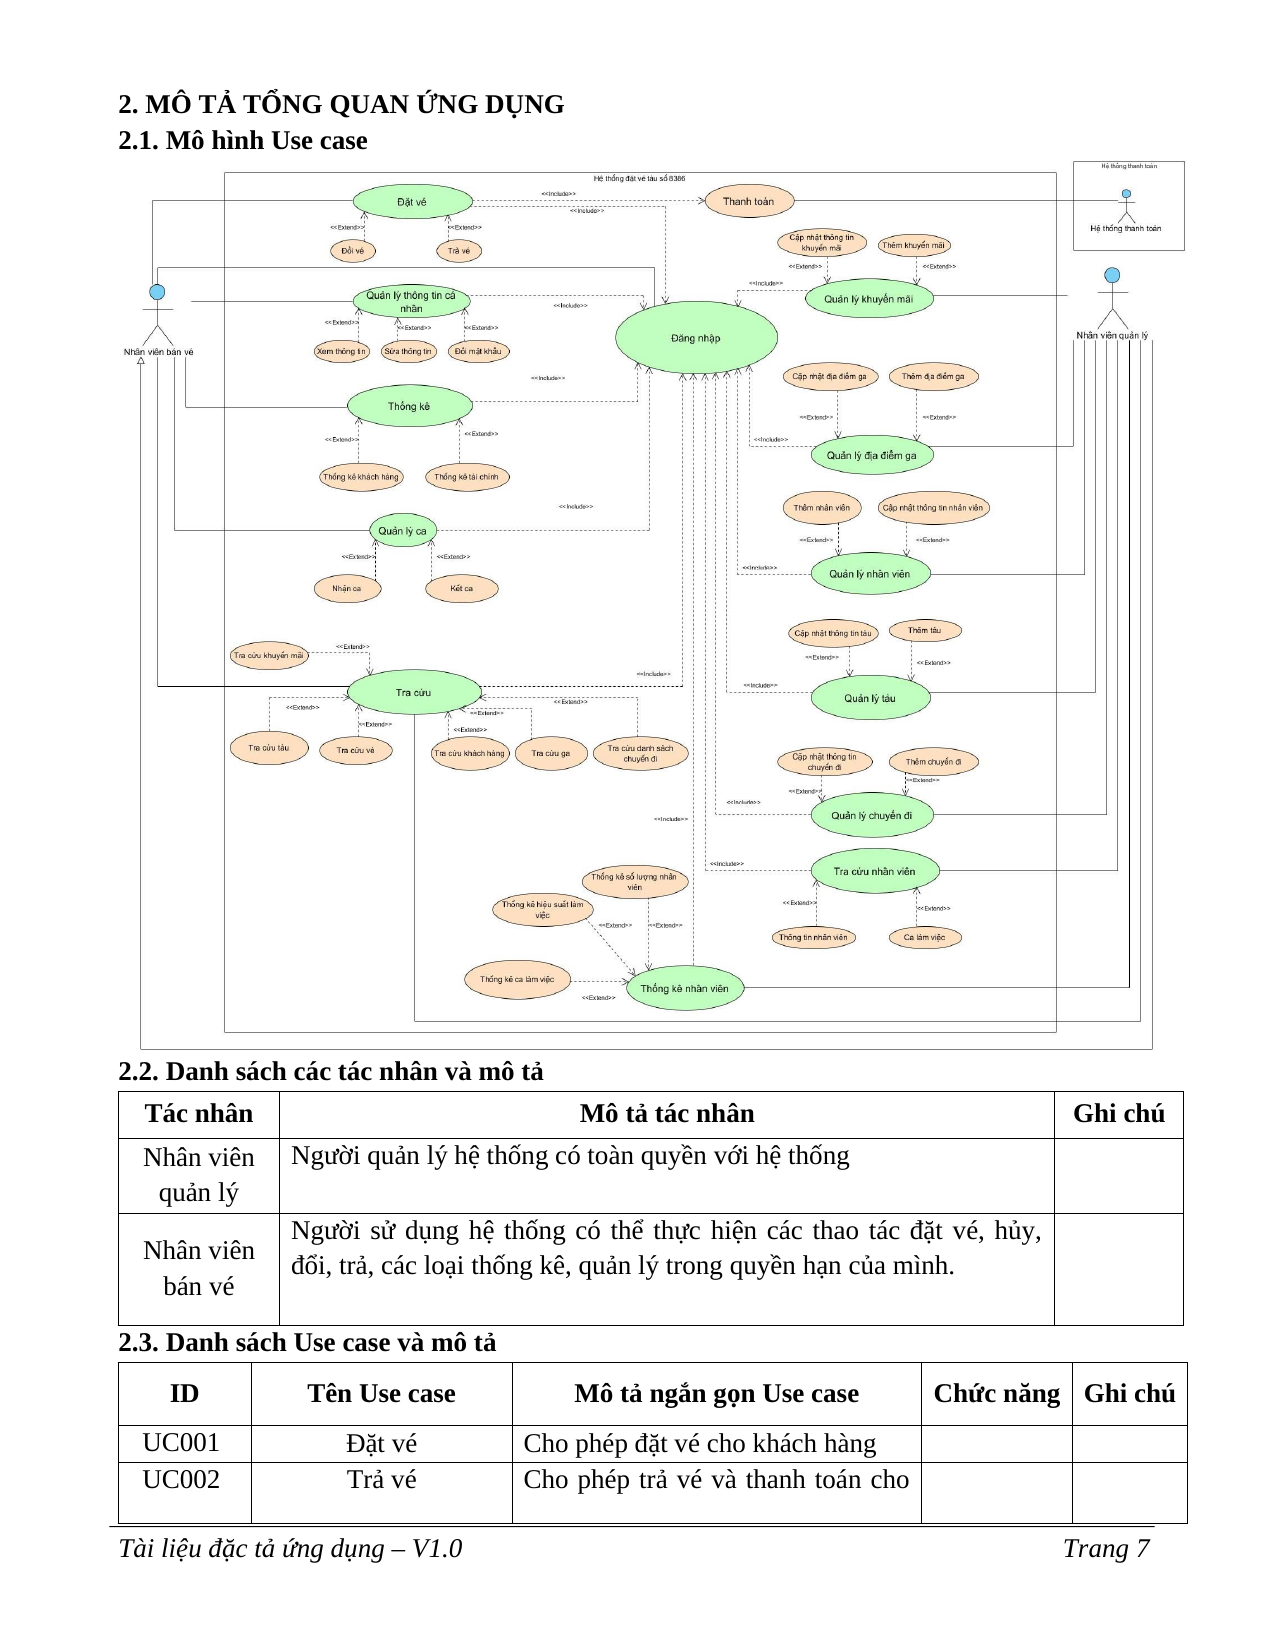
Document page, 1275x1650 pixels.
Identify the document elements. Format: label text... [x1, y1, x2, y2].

table_header Mô tả ngắn gọn Use case [513, 1363, 921, 1425]
table_cell [922, 1463, 1072, 1523]
table_header Tên Use case [252, 1363, 512, 1425]
table_header ID [119, 1363, 251, 1425]
subtitle MÔ TẢ TỔNG QUAN ỨNG DỤNG [118, 89, 1186, 120]
table_cell Người sử dụng hệ thống có thể thực hiện các thao tác đặt vé, hủy, đổi, trả, các loại thống kê, quản lý trong quyền hạn của mình. [280, 1214, 1054, 1325]
table_cell [1055, 1139, 1183, 1213]
table_cell Trả vé [252, 1463, 512, 1523]
table_header Tác nhân [119, 1092, 279, 1138]
table_cell [1055, 1214, 1183, 1325]
subtitle Danh sách các tác nhân và mô tả [118, 1055, 1186, 1086]
table_cell [119, 1463, 251, 1523]
table_cell Đặt vé [252, 1426, 512, 1462]
table_cell Cho phép đặt vé cho khách hàng [513, 1426, 921, 1462]
picture [118, 160, 1187, 1051]
subtitle Mô hình Use case [118, 124, 1186, 156]
table_cell Nhân viên bán vé [119, 1214, 279, 1325]
table_cell Người quản lý hệ thống có toàn quyền với hệ thống [280, 1139, 1054, 1213]
table_cell [119, 1426, 251, 1462]
table_header Ghi chú [1055, 1092, 1183, 1138]
table_header Mô tả tác nhân [280, 1092, 1054, 1138]
table_cell Nhân viên quản lý [119, 1139, 279, 1213]
table_cell [922, 1426, 1072, 1462]
table_cell [1073, 1426, 1187, 1462]
table_header Ghi chú [1073, 1363, 1187, 1425]
table_cell [1073, 1463, 1187, 1523]
subtitle Danh sách Use case và mô tả [118, 1326, 1186, 1358]
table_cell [513, 1463, 921, 1523]
table_header Chức năng [922, 1363, 1072, 1425]
